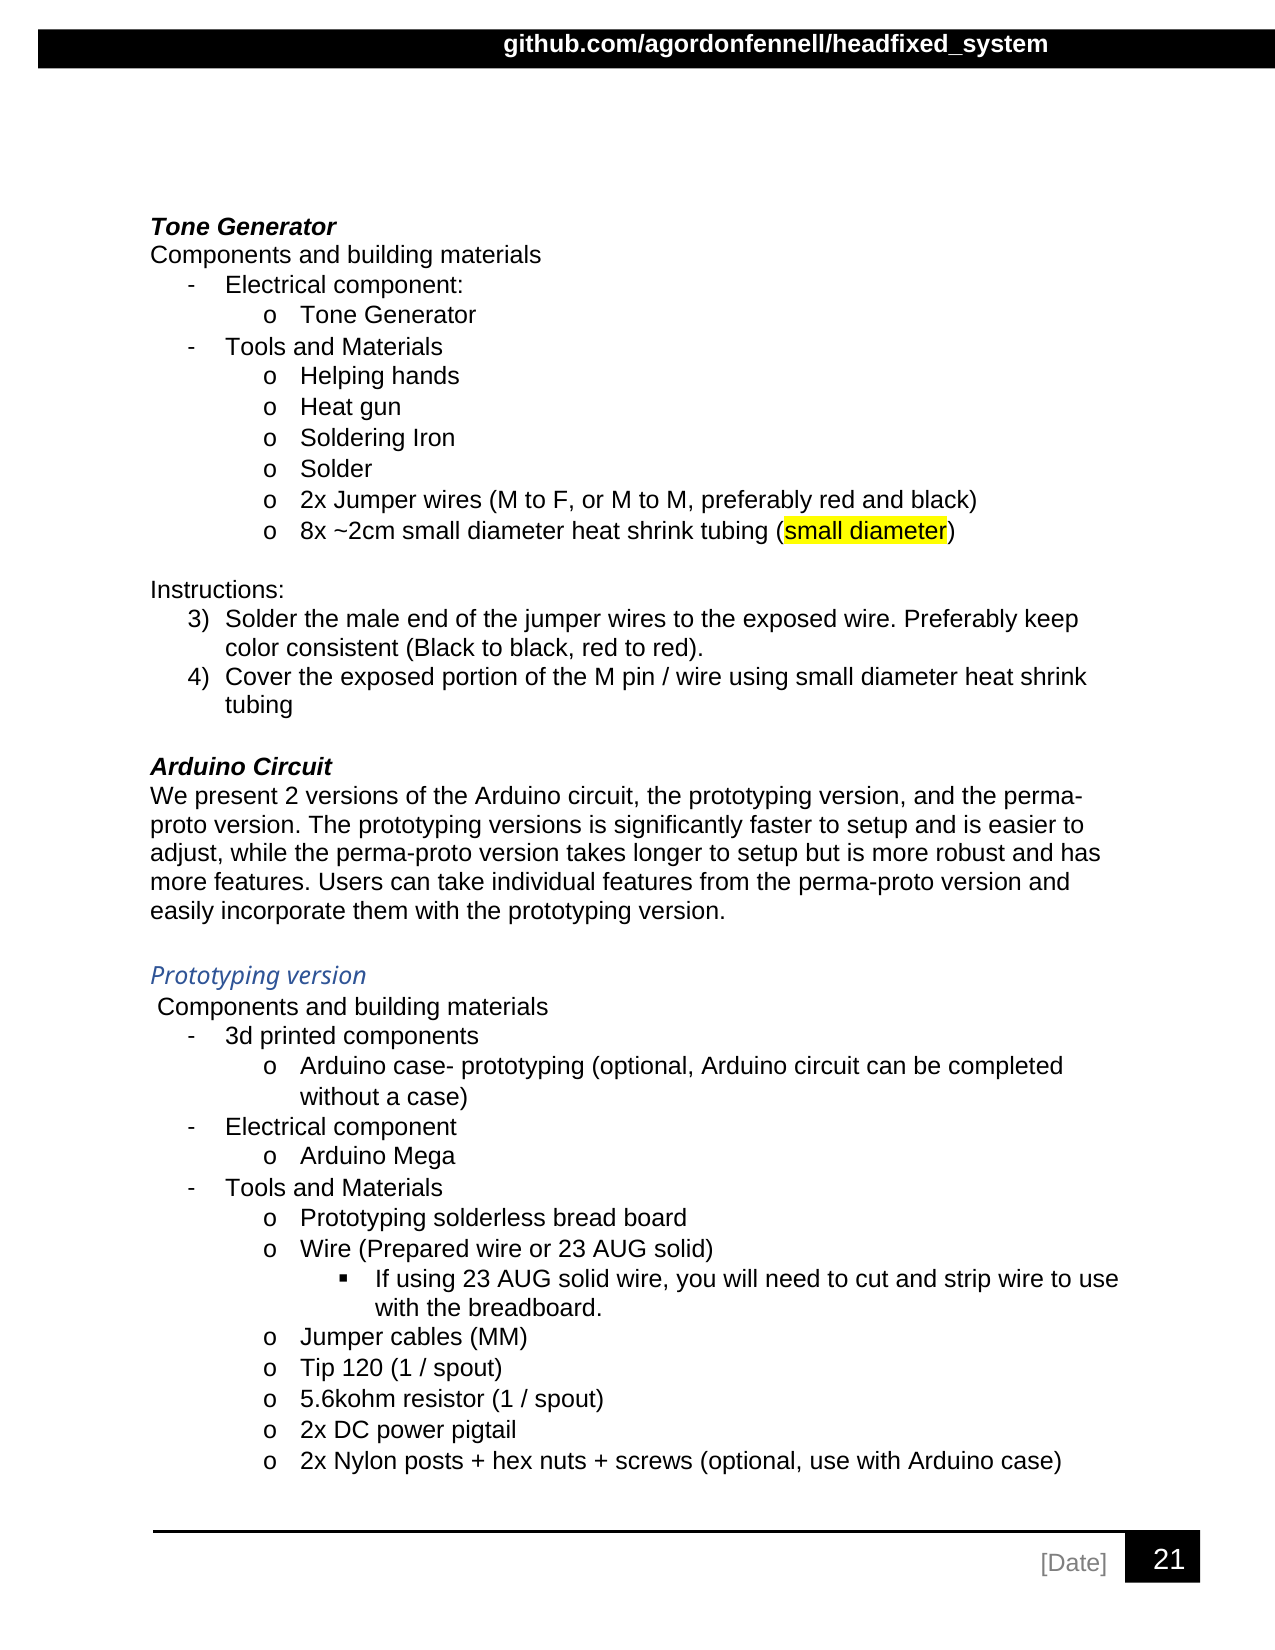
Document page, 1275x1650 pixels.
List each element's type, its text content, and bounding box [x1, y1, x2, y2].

list 3d printed components [187, 1020, 1125, 1051]
list 8x ~2cm small diameter heat shrink tubing (small diameter) [262, 516, 1125, 547]
subtitle Tone Generator [150, 212, 1125, 240]
list 2x Jumper wires (M to F, or M to M, preferably red and black) [262, 485, 1125, 516]
list Tip 120 (1 / spout) [262, 1353, 1125, 1384]
list Helping hands [262, 361, 1125, 392]
list Tools and Materials [187, 331, 1125, 361]
list Arduino Mega [262, 1141, 1125, 1172]
subtitle Prototyping version [150, 958, 1125, 992]
list Heat gun [262, 392, 1125, 423]
list Cover the exposed portion of the M pin / wire using small diameter heat shrink tubing [187, 662, 1125, 719]
list Prototyping solderless bread board [262, 1203, 1125, 1233]
text We present 2 versions of the Arduino circuit, the prototyping version, and the perma-proto version. The prototyping versions is significantly faster to setup and is easier to adjust, while the perma-proto version takes longer to setup but is more robust and has more features. Users can take individual features from the perma-proto version and easily incorporate them with the prototyping version. [150, 781, 1125, 925]
list Solder [262, 454, 1125, 485]
list Solder the male end of the jumper wires to the exposed wire. Preferably keep color consistent (Black to black, red to red). [187, 604, 1125, 662]
list Arduino case- prototyping (optional, Arduino circuit can be completed without a case) [262, 1051, 1125, 1111]
list Jumper cables (MM) [262, 1322, 1125, 1353]
list Soldering Iron [262, 423, 1125, 454]
list Electrical component: [187, 269, 1125, 300]
list Wire (Prepared wire or 23 AUG solid) [262, 1233, 1125, 1264]
list Tone Generator [262, 300, 1125, 331]
text Components and building materials [150, 992, 1125, 1020]
list Tools and Materials [187, 1172, 1125, 1203]
list 2x Nylon posts + hex nuts + screws (optional, use with Arduino case) [262, 1446, 1125, 1477]
list 5.6kohm resistor (1 / spout) [262, 1384, 1125, 1415]
list 2x DC power pigtail [262, 1415, 1125, 1446]
list If using 23 AUG solid wire, you will need to cut and strip wire to use with the breadboard. [337, 1264, 1125, 1322]
list Electrical component [187, 1111, 1125, 1141]
subtitle Arduino Circuit [150, 752, 1125, 781]
text Components and building materials [150, 240, 1125, 269]
text Instructions: [150, 576, 1125, 604]
